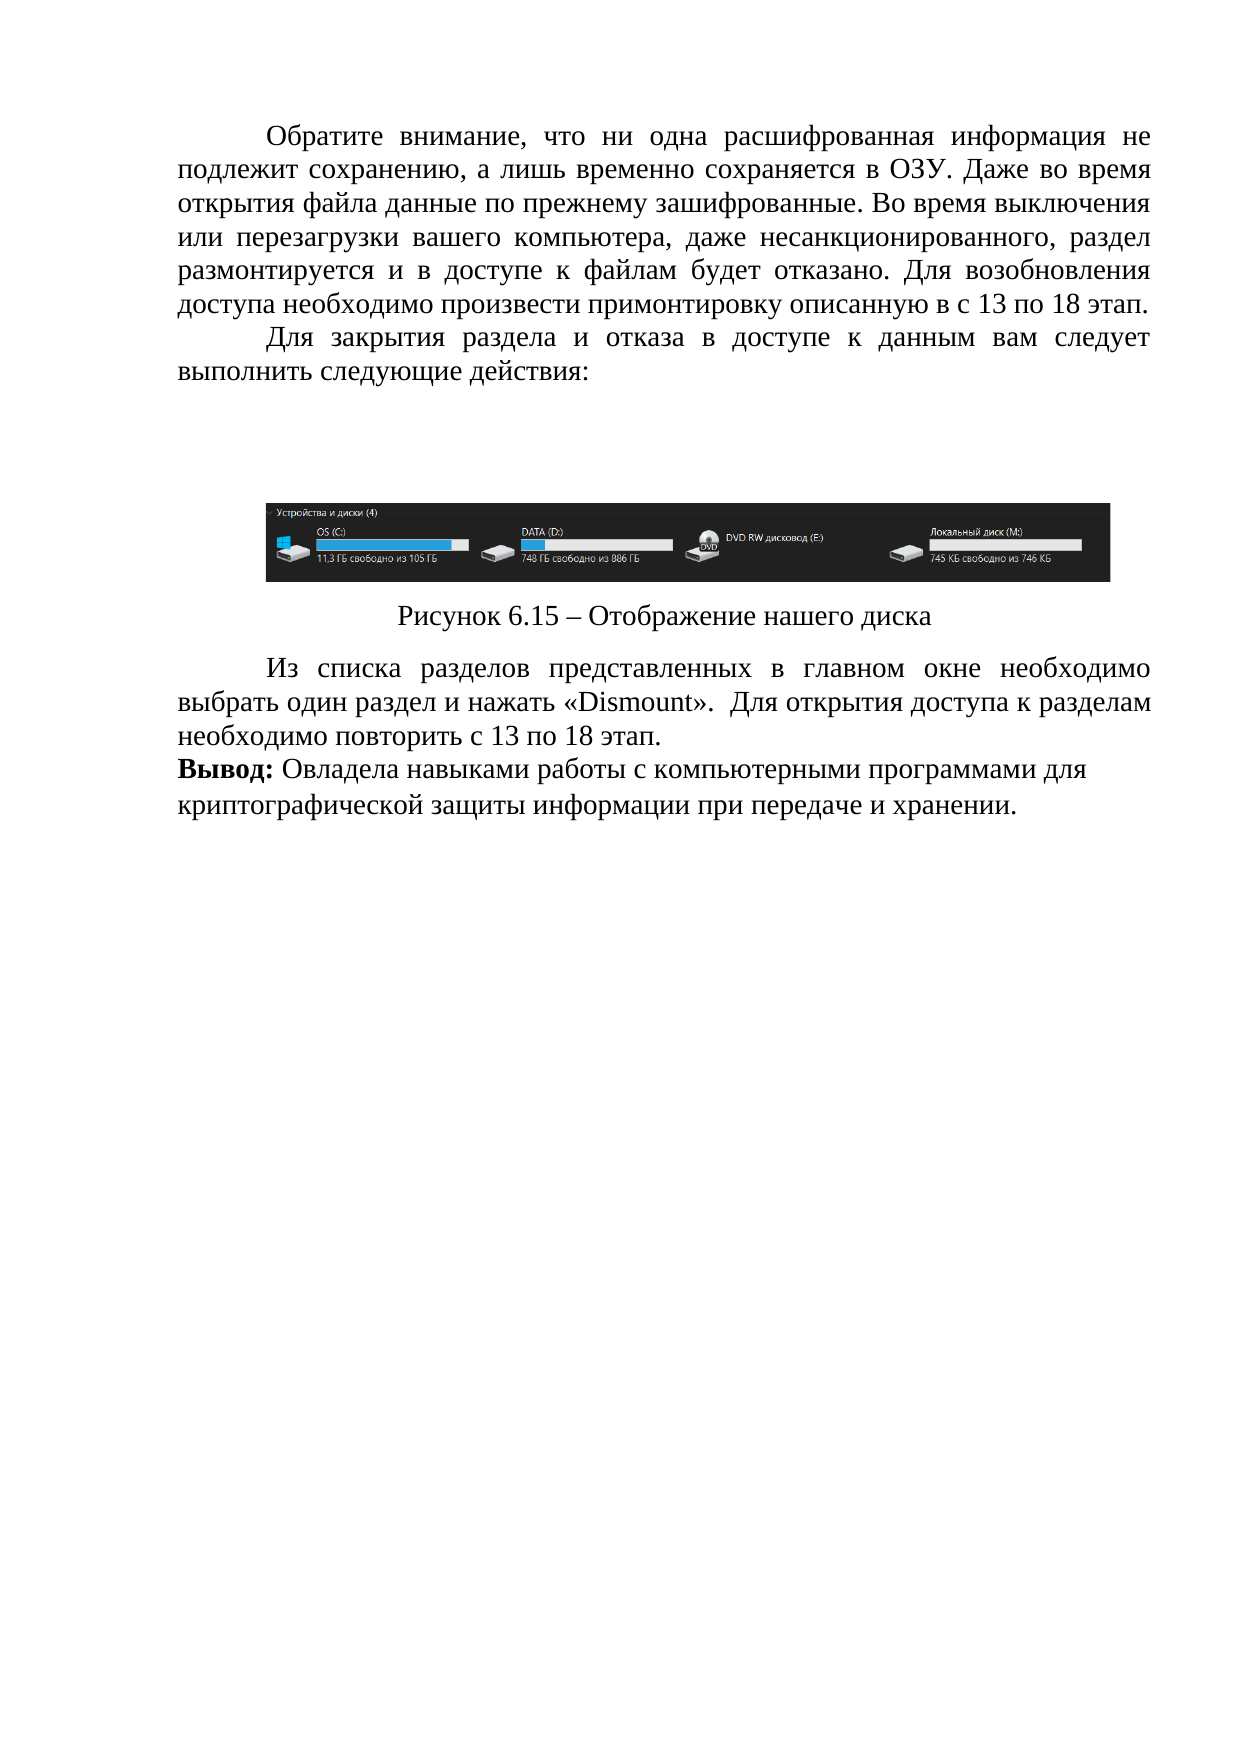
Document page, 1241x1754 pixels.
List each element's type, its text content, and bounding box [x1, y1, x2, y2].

text Вывод: Овладела навыками работы с компьютерными программами для криптографической защиты информации при передаче и хранении. [177, 751, 1152, 821]
picture [265, 503, 1111, 582]
text Из списка разделов представленных в главном окне необходимо выбрать один раздел и нажать «Dismount». Для открытия доступа к разделам необходимо повторить с 13 по 18 этап. [177, 651, 1152, 751]
text Для закрытия раздела и отказа в доступе к данным вам следует выполнить следующие действия: [177, 319, 1152, 386]
text Рисунок 6.15 – Отображение нашего диска [177, 598, 1152, 631]
text Обратите внимание, что ни одна расшифрованная информация не подлежит сохранению, а лишь временно сохраняется в ОЗУ. Даже во время открытия файла данные по прежнему зашифрованные. Во время выключения или перезагрузки вашего компьютера, даже несанкционированного, раздел размонтируется и в доступе к файлам будет отказано. Для возобновления доступа необходимо произвести примонтировку описанную в с 13 по 18 этап. [177, 118, 1152, 319]
